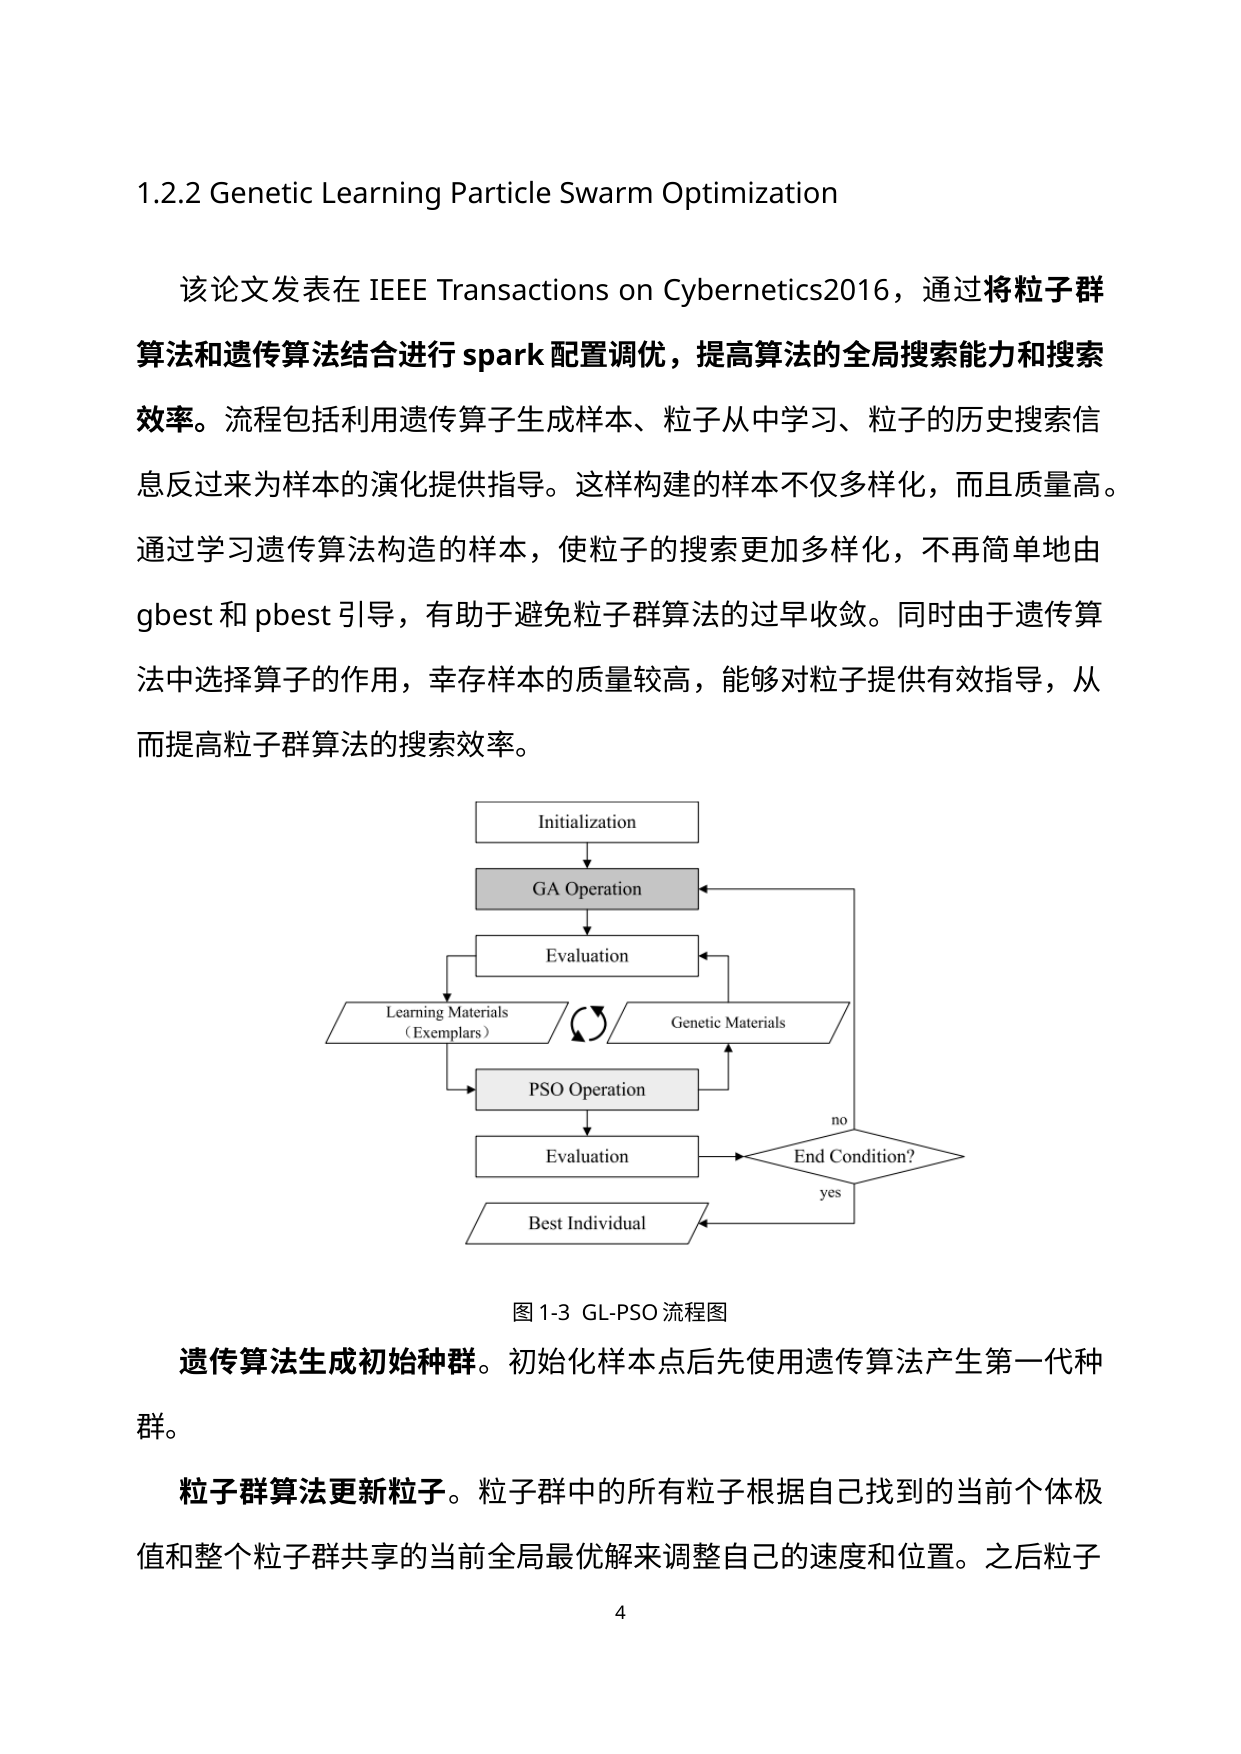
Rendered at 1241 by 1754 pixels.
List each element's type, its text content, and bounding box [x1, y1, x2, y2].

text 该论文发表在IEEE Transactions on Cybernetics2016，通过将粒子群算法和遗传算法结合进行spark配置调优，提高算法的全局搜索能力和搜索效率。流程包括利用遗传算子生成样本、粒子从中学习、粒子的历史搜索信息反过来为样本的演化提供指导。这样构建的样本不仅多样化，而且质量高。通过学习遗传算法构造的样本，使粒子的搜索更加多样化，不再简单地由gbest和pbest引导，有助于避免粒子群算法的过早收敛。同时由于遗传算法中选择算子的作用，幸存样本的质量较高，能够对粒子提供有效指导，从而提高粒子群算法的搜索效率。 [136, 255, 1104, 775]
text 图1-3 GL-PSO流程图 [136, 1295, 1104, 1327]
picture [311, 775, 973, 1263]
text 遗传算法生成初始种群。初始化样本点后先使用遗传算法产生第一代种群。 [136, 1327, 1104, 1457]
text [136, 1457, 1104, 1587]
subtitle 1.2.2 Genetic Learning Particle Swarm Optimization [136, 160, 1104, 225]
